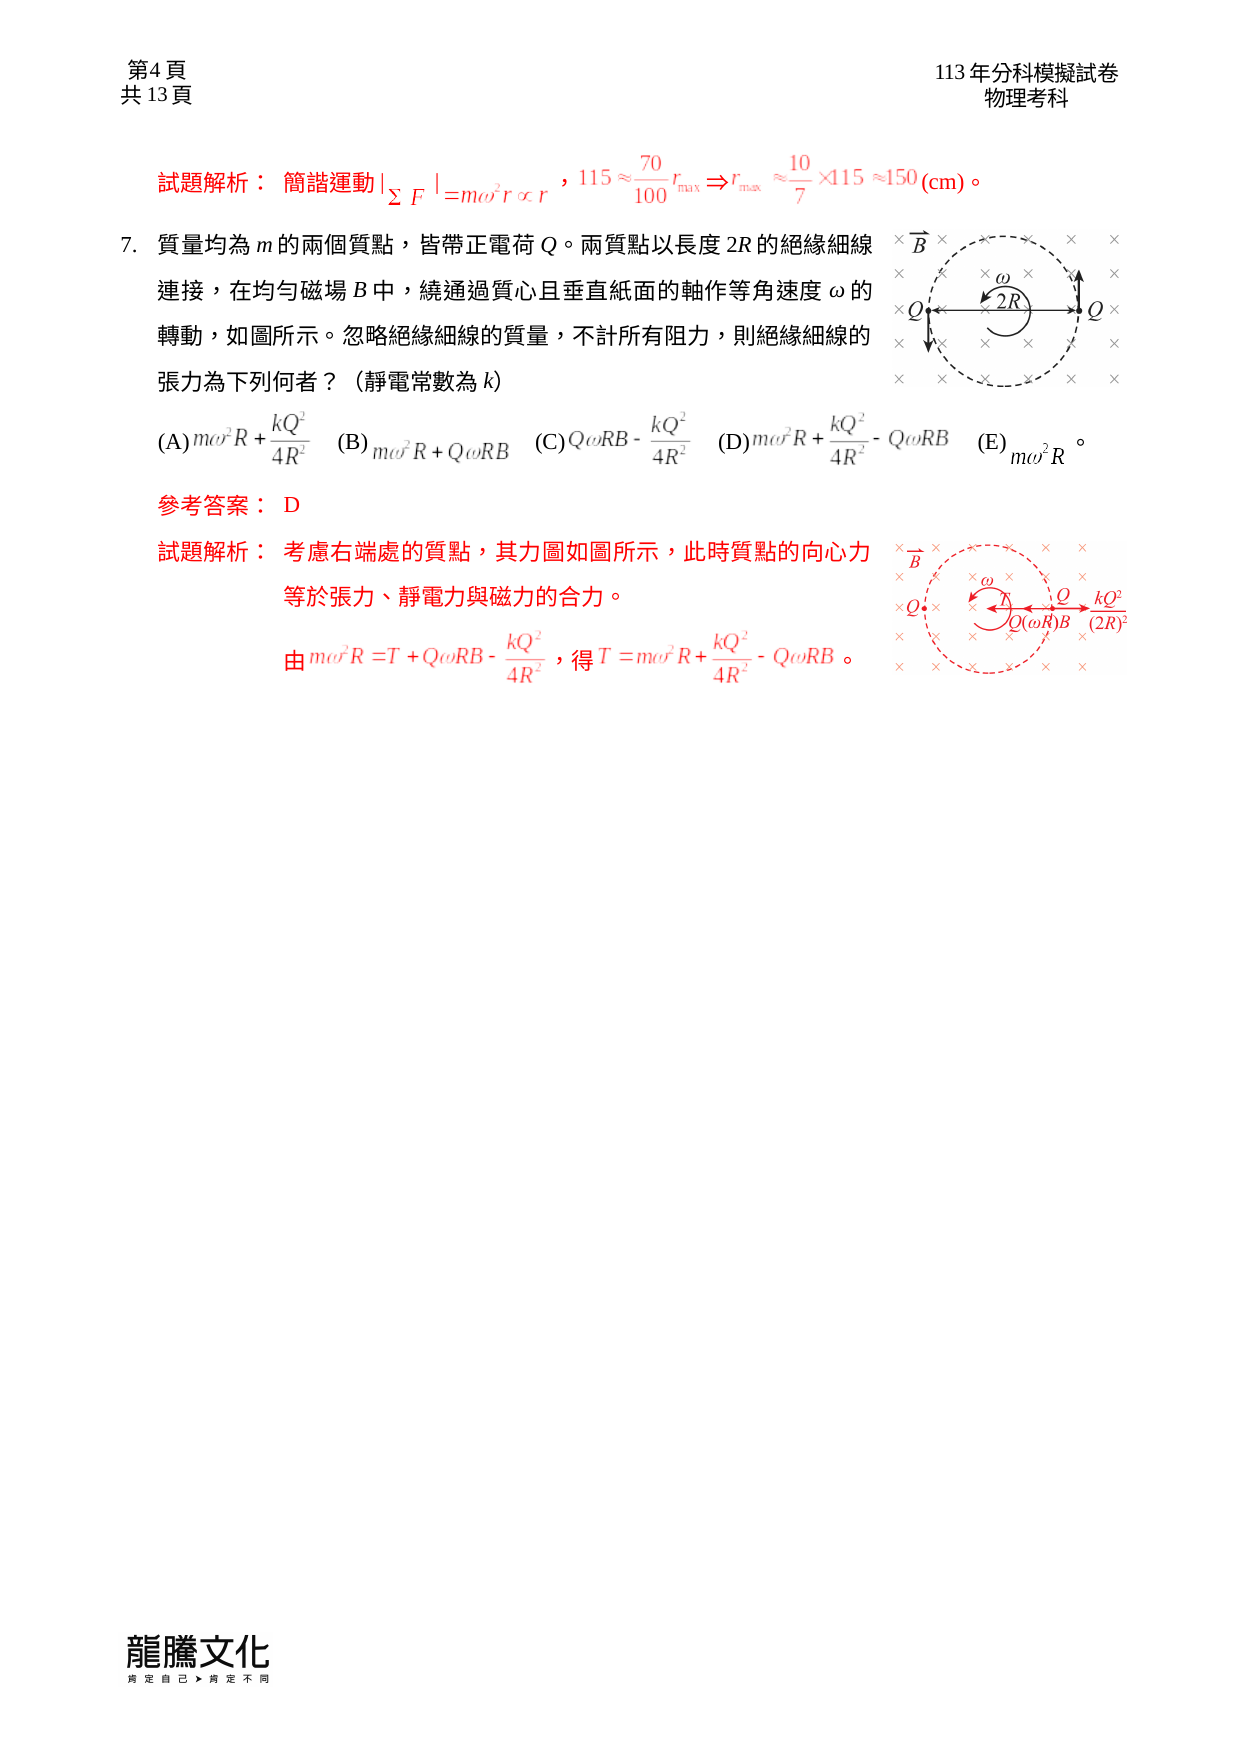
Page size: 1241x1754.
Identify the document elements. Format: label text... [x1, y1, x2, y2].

picture [118, 1632, 274, 1687]
text 試題解析： 簡諧運動 ||，⇒(cm)。 [158, 147, 1120, 215]
text 試題解析： 考慮右端處的質點，其力圖如圖所示，此時質點的向心力等於張力、靜電力與磁力的合力。 由，得。 [158, 534, 1120, 694]
text 7. 質量均為m的兩個質點，皆帶正電荷Q。兩質點以長度2R的絕緣細線連接，在均勻磁場B中，繞通過質心且垂直紙面的軸作等角速度ω的轉動，如圖所示。忽略絕緣細線的質量，不計所有阻力，則絕緣細線的張力為下列何者？（靜電常數為k） (A) (B) (C) (D) (E)。 [120, 227, 1120, 476]
text 參考答案： D [158, 488, 1120, 521]
picture [892, 541, 1128, 675]
